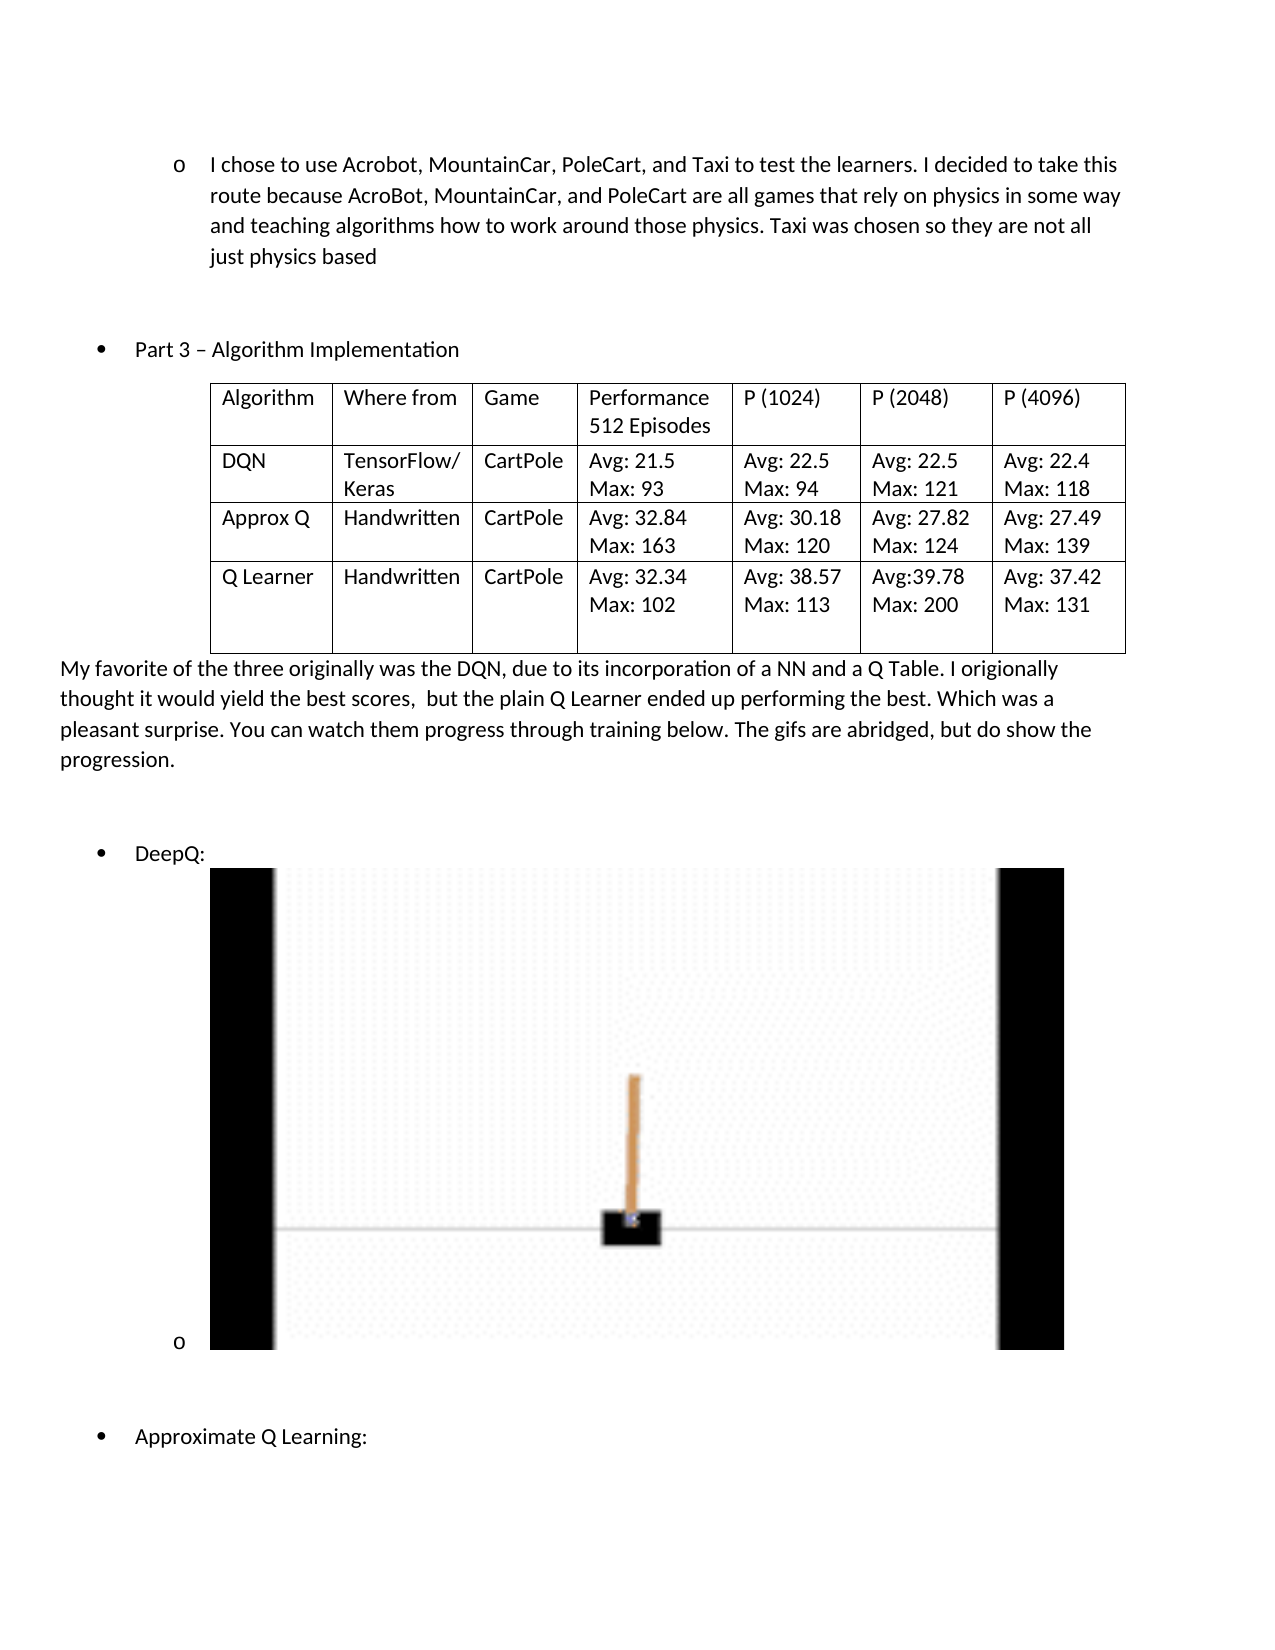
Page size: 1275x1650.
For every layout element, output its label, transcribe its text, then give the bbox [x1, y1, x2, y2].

table_cell Avg: 22.4 Max: 118 [993, 446, 1125, 502]
table_cell Avg: 22.5 Max: 94 [733, 446, 860, 502]
table_cell Avg: 32.84 Max: 163 [578, 503, 732, 561]
table_cell Approx Q [211, 503, 332, 561]
table_header P (4096) [993, 384, 1125, 445]
table_cell Avg: 30.18 Max: 120 [733, 503, 860, 561]
table_header Where from [333, 384, 472, 445]
picture [210, 868, 1065, 1350]
table_cell Handwritten [333, 562, 472, 653]
table_cell CartPole [473, 446, 577, 502]
text My favorite of the three originally was the DQN, due to its incorporation of a NN and a Q Table. I origionally thought it would yield the best scores, but the plain Q Learner ended up performing the best. Which was a pleasant surprise. You can watch them progress through training below. The gifs are abridged, but do show the progression. [60, 654, 1125, 773]
table_cell Avg: 22.5 Max: 121 [861, 446, 992, 502]
table_cell Avg: 27.49 Max: 139 [993, 503, 1125, 561]
table_header Performance 512 Episodes [578, 384, 732, 445]
table_cell CartPole [473, 562, 577, 653]
table_cell Avg: 27.82 Max: 124 [861, 503, 992, 561]
table_cell Avg:39.78 Max: 200 [861, 562, 992, 653]
list Part 3 – Algorithm Implementation [97, 336, 1125, 363]
table_cell Avg: 32.34 Max: 102 [578, 562, 732, 653]
list I chose to use Acrobot, MountainCar, PoleCart, and Taxi to test the learners. I decided to take this route because AcroBot, MountainCar, and PoleCart are all games that rely on physics in some way and teaching algorithms how to work around those physics. Taxi was chosen so they are not all just physics based [172, 150, 1125, 270]
table_cell Handwritten [333, 503, 472, 561]
list DeepQ: [97, 839, 1125, 867]
list Approximate Q Learning: [97, 1422, 1125, 1450]
table_cell Avg: 38.57 Max: 113 [733, 562, 860, 653]
table_cell Q Learner [211, 562, 332, 653]
table_cell CartPole [473, 503, 577, 561]
table_cell TensorFlow/Keras [333, 446, 472, 502]
table_header Algorithm [211, 384, 332, 445]
table_cell DQN [211, 446, 332, 502]
table_header P (2048) [861, 384, 992, 445]
table_cell Avg: 37.42 Max: 131 [993, 562, 1125, 653]
table_header P (1024) [733, 384, 860, 445]
table_cell Avg: 21.5 Max: 93 [578, 446, 732, 502]
table_header Game [473, 384, 577, 445]
